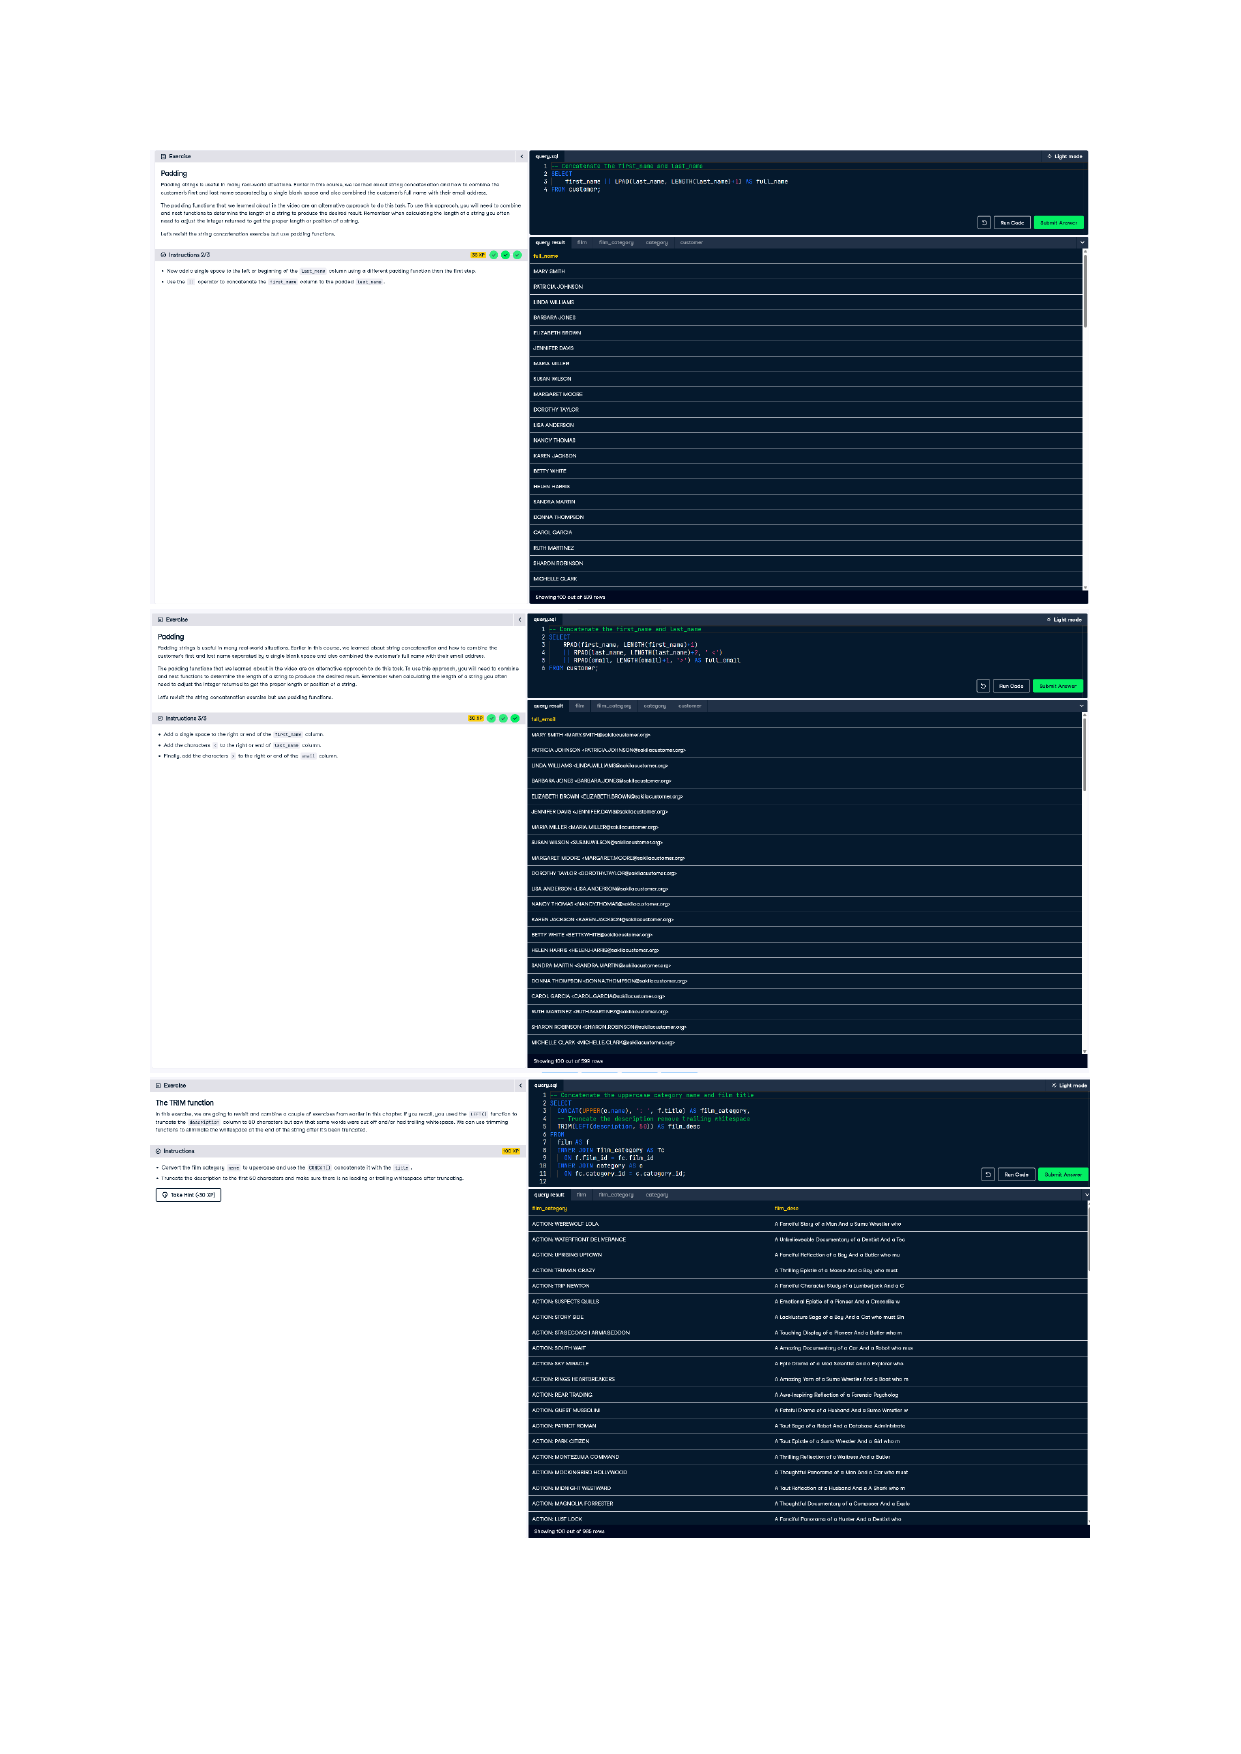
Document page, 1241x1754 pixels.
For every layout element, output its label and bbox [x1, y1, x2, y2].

picture [150, 150, 1089, 604]
picture [150, 1077, 1090, 1538]
picture [150, 609, 1090, 1073]
